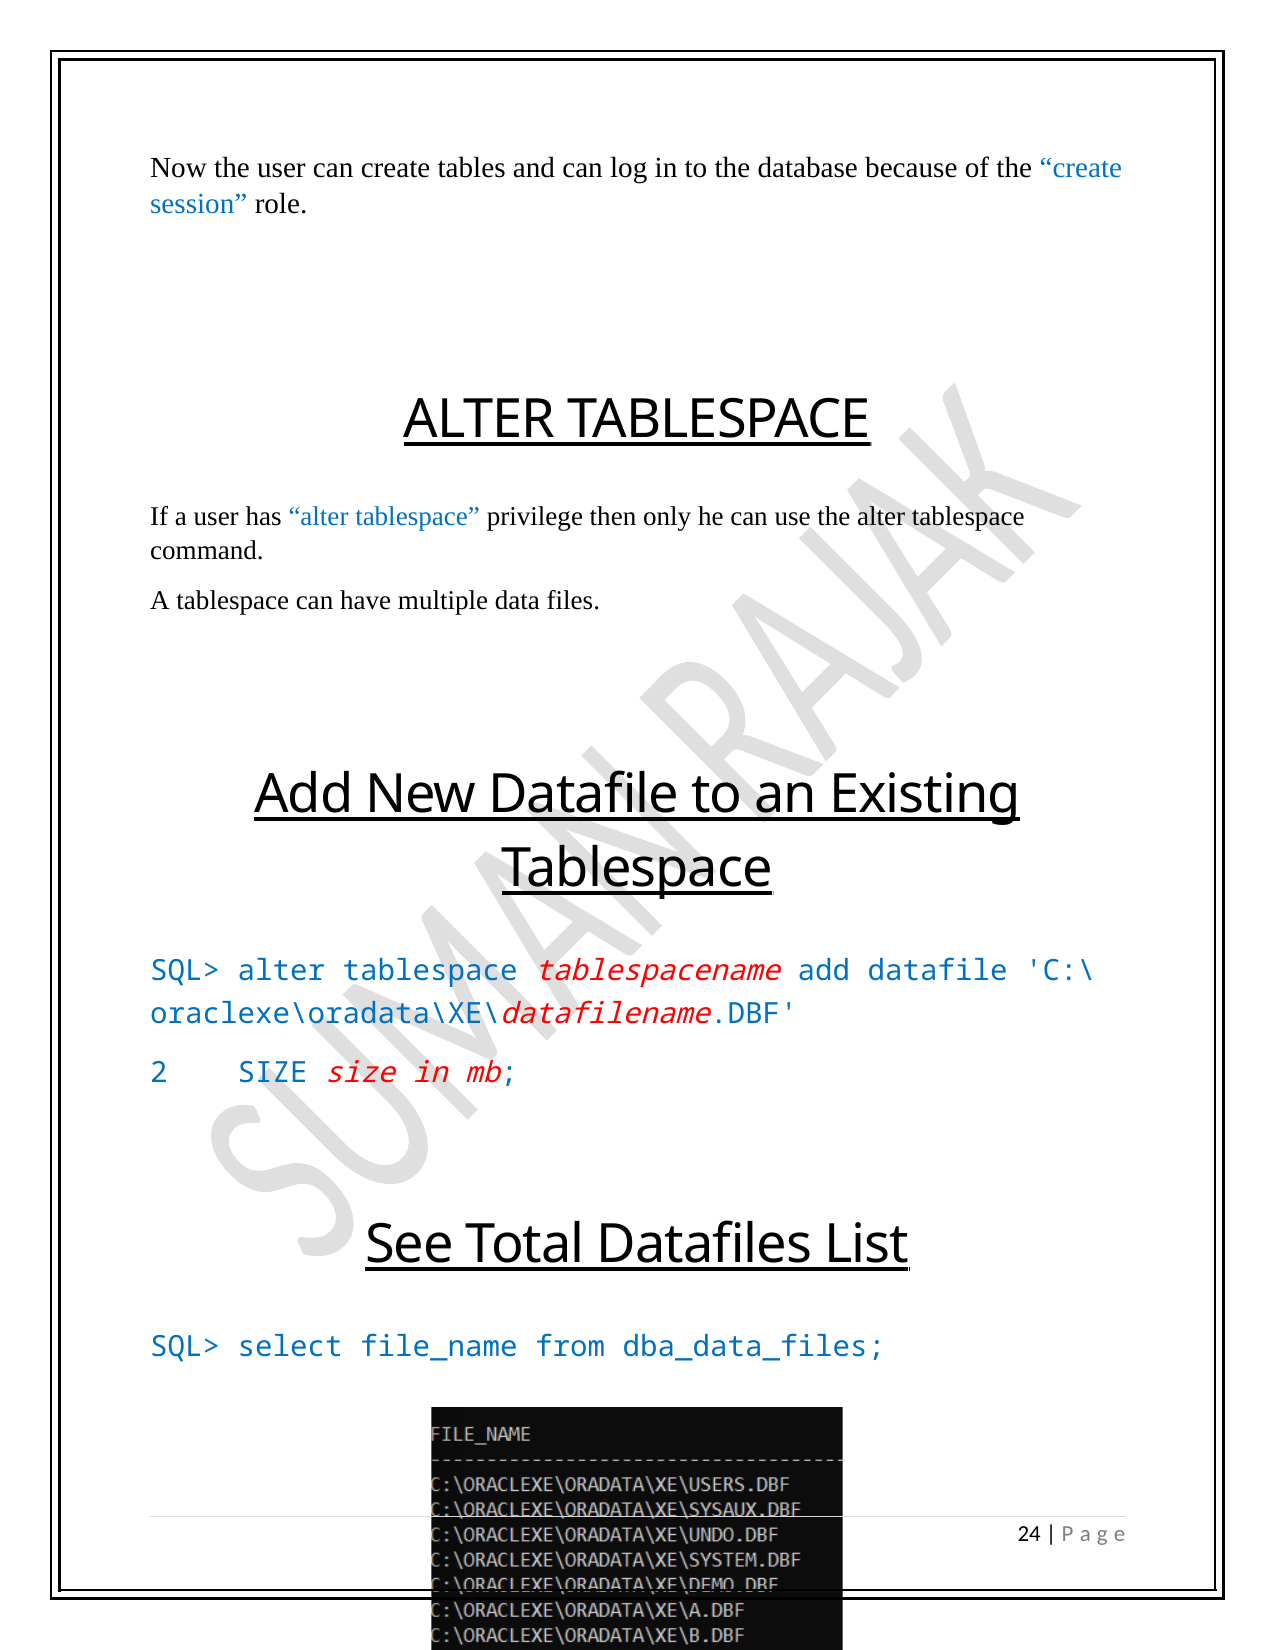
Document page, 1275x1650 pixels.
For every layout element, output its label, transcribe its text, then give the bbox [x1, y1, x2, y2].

picture [431, 1591, 843, 1597]
text SQL> alter tablespace tablespacename add datafile 'C:\oraclexe\oradata\XE\datafilename.DBF' [150, 949, 1125, 1032]
text 2 SIZE size in mb; [150, 1051, 1125, 1091]
title ALTER TABLESPACE [150, 379, 1125, 453]
text Now the user can create tables and can log in to the database because of the “create session” role. [150, 150, 1125, 220]
title See Total Datafiles List [150, 1205, 1125, 1278]
title Add New Datafile to an Existing Tablespace [150, 755, 1125, 902]
text A tablespace can have multiple data files. [150, 584, 1125, 615]
text SQL> select file_name from dba_data_files; [150, 1325, 1125, 1365]
text If a user has “alter tablespace” privilege then only he can use the alter tablespace command. [150, 500, 1125, 565]
picture [431, 1517, 843, 1589]
picture [431, 1600, 843, 1650]
picture [431, 1407, 843, 1516]
